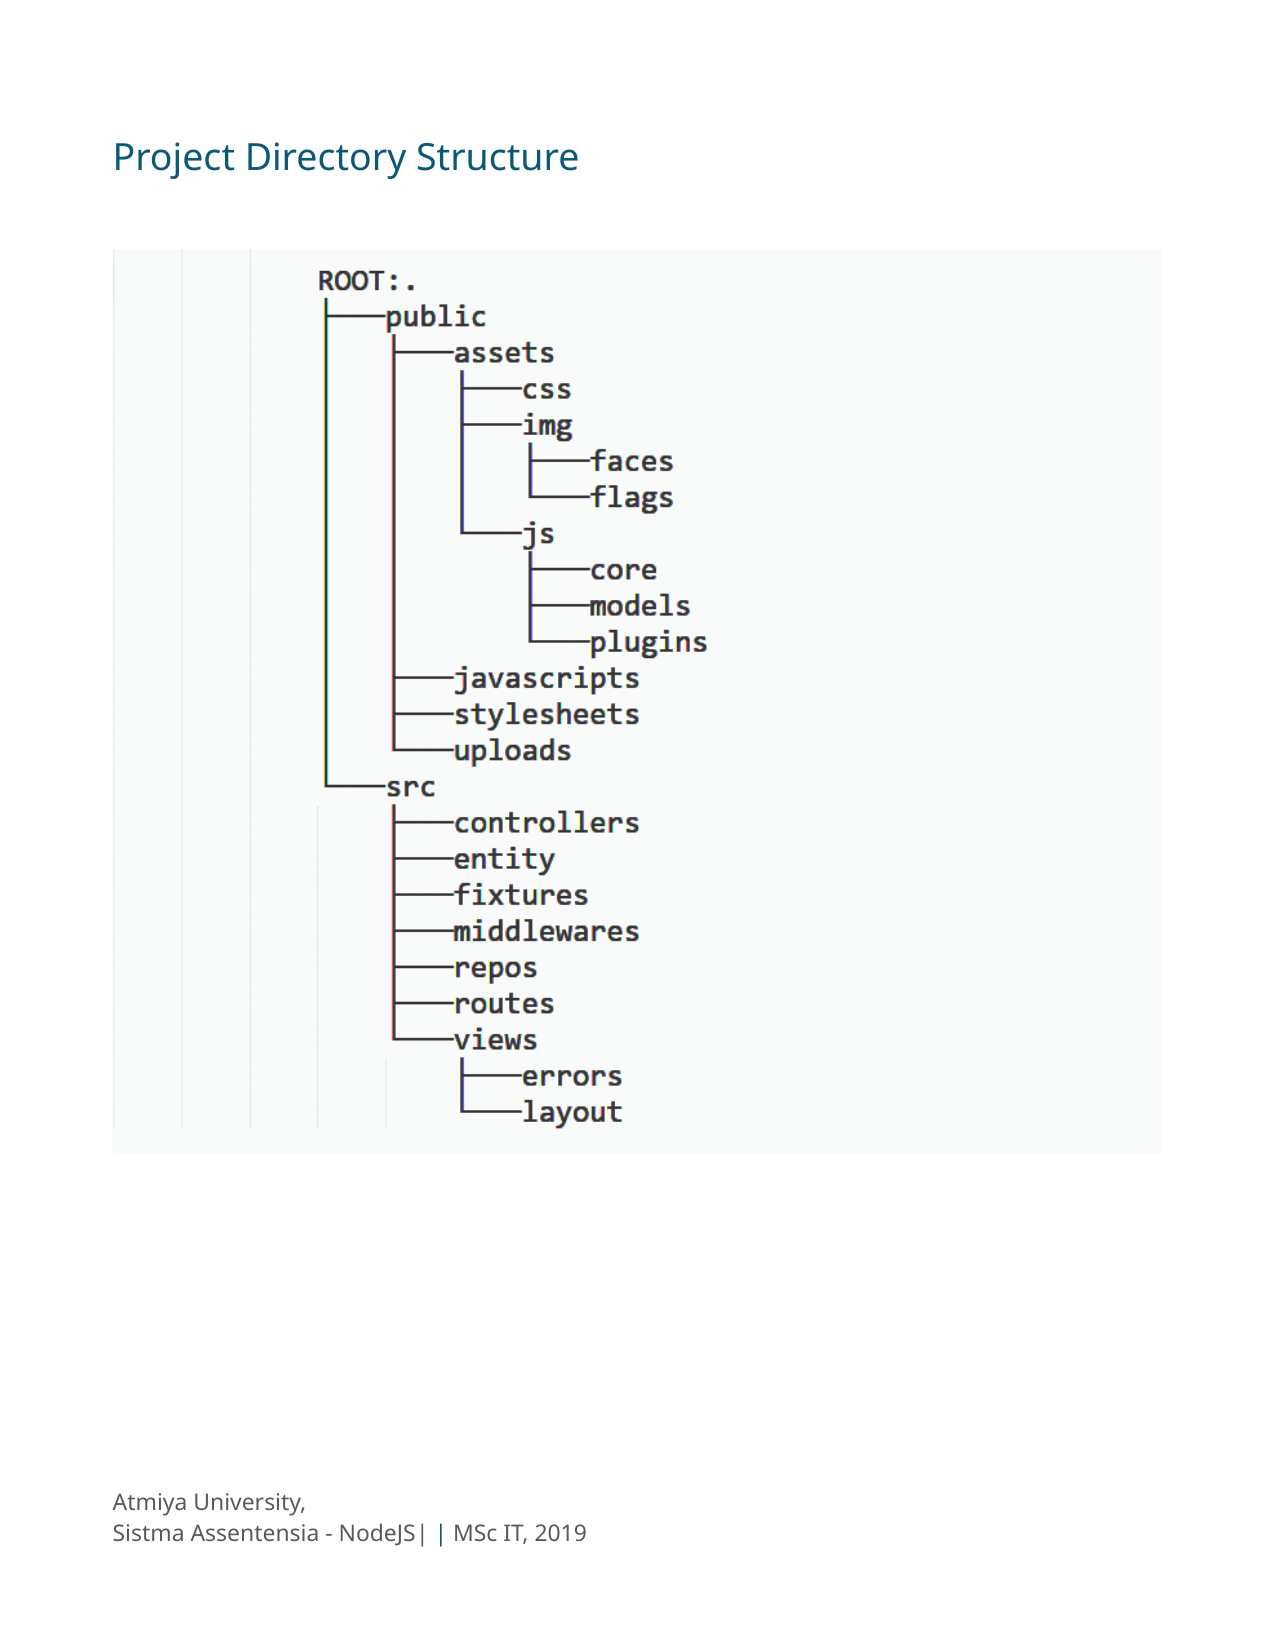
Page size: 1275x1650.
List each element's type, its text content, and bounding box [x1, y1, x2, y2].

picture [112, 249, 1162, 1153]
subtitle Project Directory Structure [112, 130, 1080, 181]
